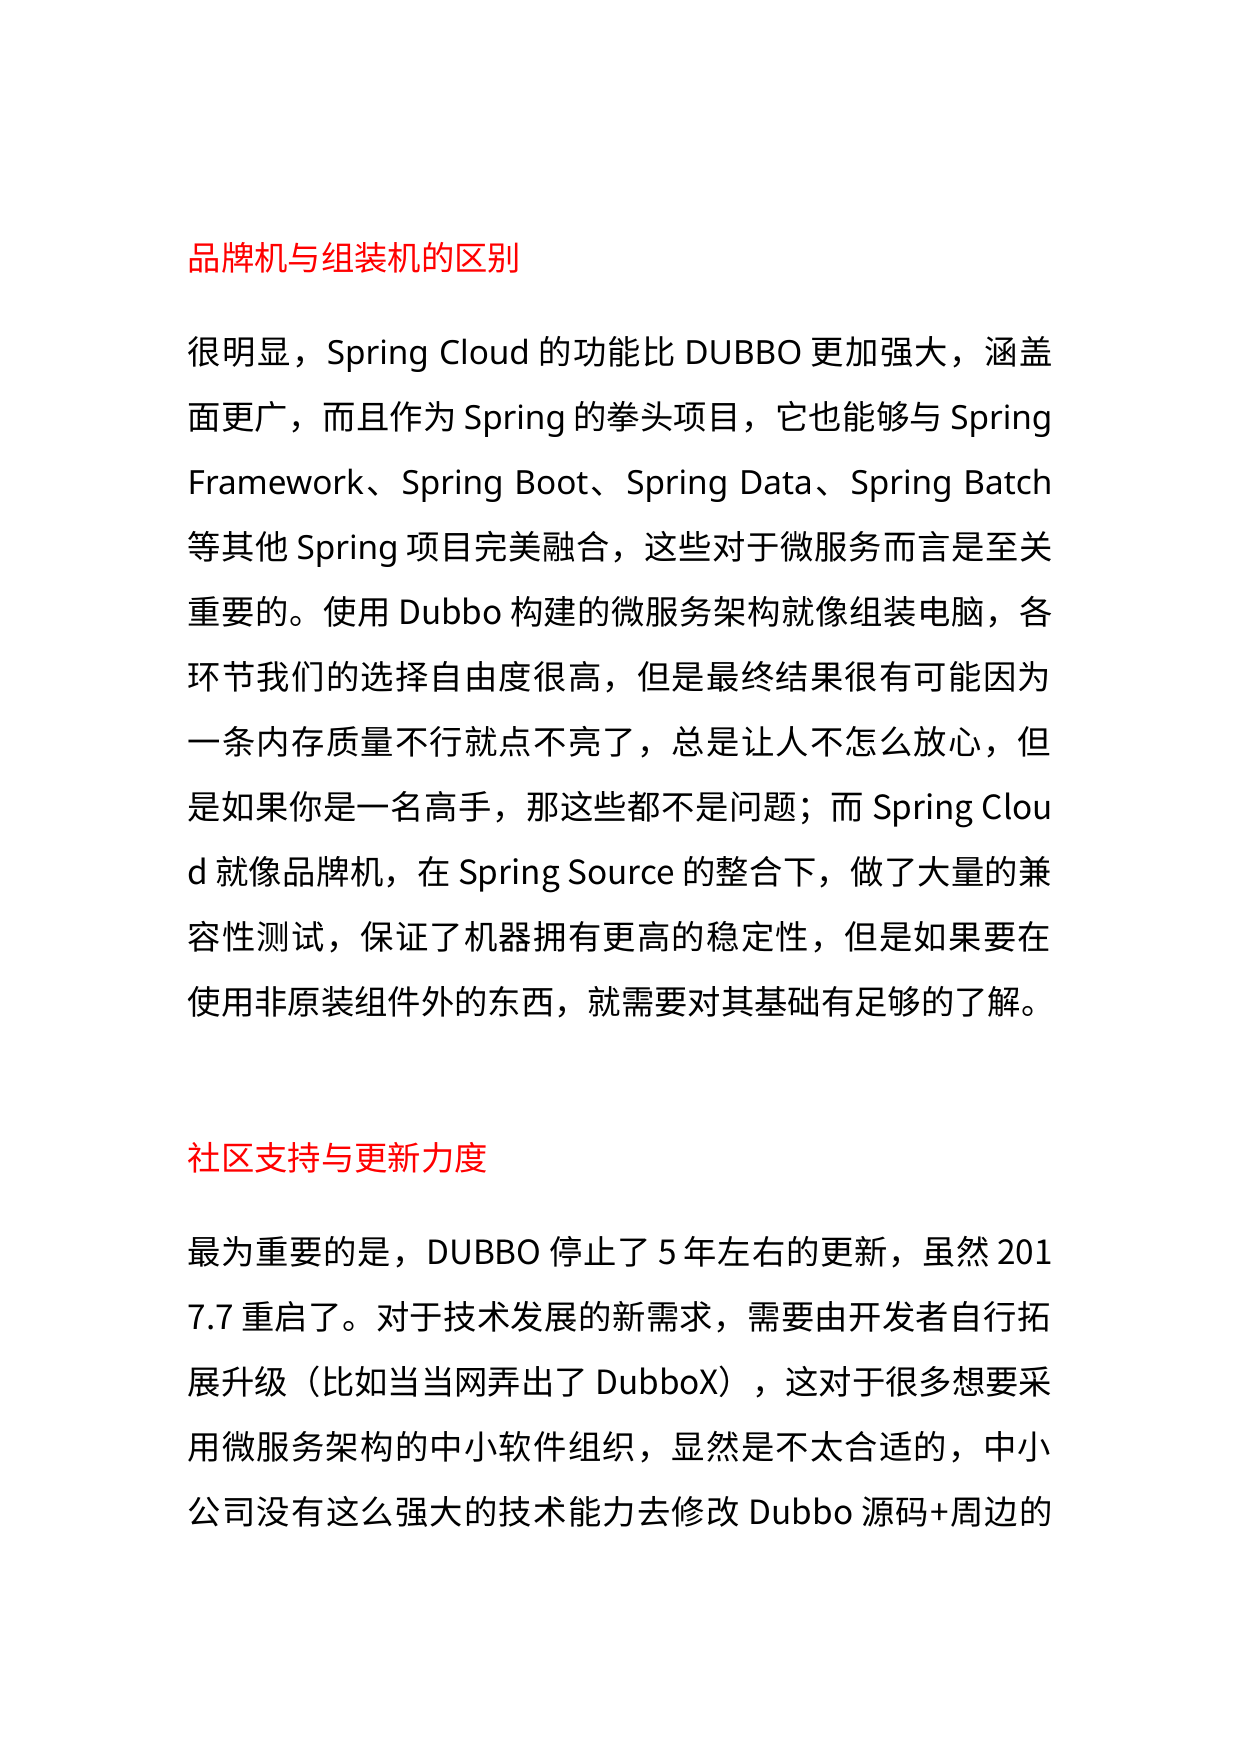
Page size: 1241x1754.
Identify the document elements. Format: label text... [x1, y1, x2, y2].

text 品牌机与组装机的区别 [187, 224, 1053, 289]
text 社区支持与更新力度 [187, 1124, 1053, 1189]
text 很明显，Spring Cloud的功能比DUBBO更加强大，涵盖面更广，而且作为Spring的拳头项目，它也能够与Spring Framework、Spring Boot、Spring Data、Spring Batch等其他Spring项目完美融合，这些对于微服务而言是至关重要的。使用Dubbo构建的微服务架构就像组装电脑，各环节我们的选择自由度很高，但是最终结果很有可能因为一条内存质量不行就点不亮了，总是让人不怎么放心，但是如果你是一名高手，那这些都不是问题；而Spring Cloud就像品牌机，在Spring Source的整合下，做了大量的兼容性测试，保证了机器拥有更高的稳定性，但是如果要在使用非原装组件外的东西，就需要对其基础有足够的了解。 [187, 318, 1053, 1033]
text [187, 1218, 1053, 1543]
